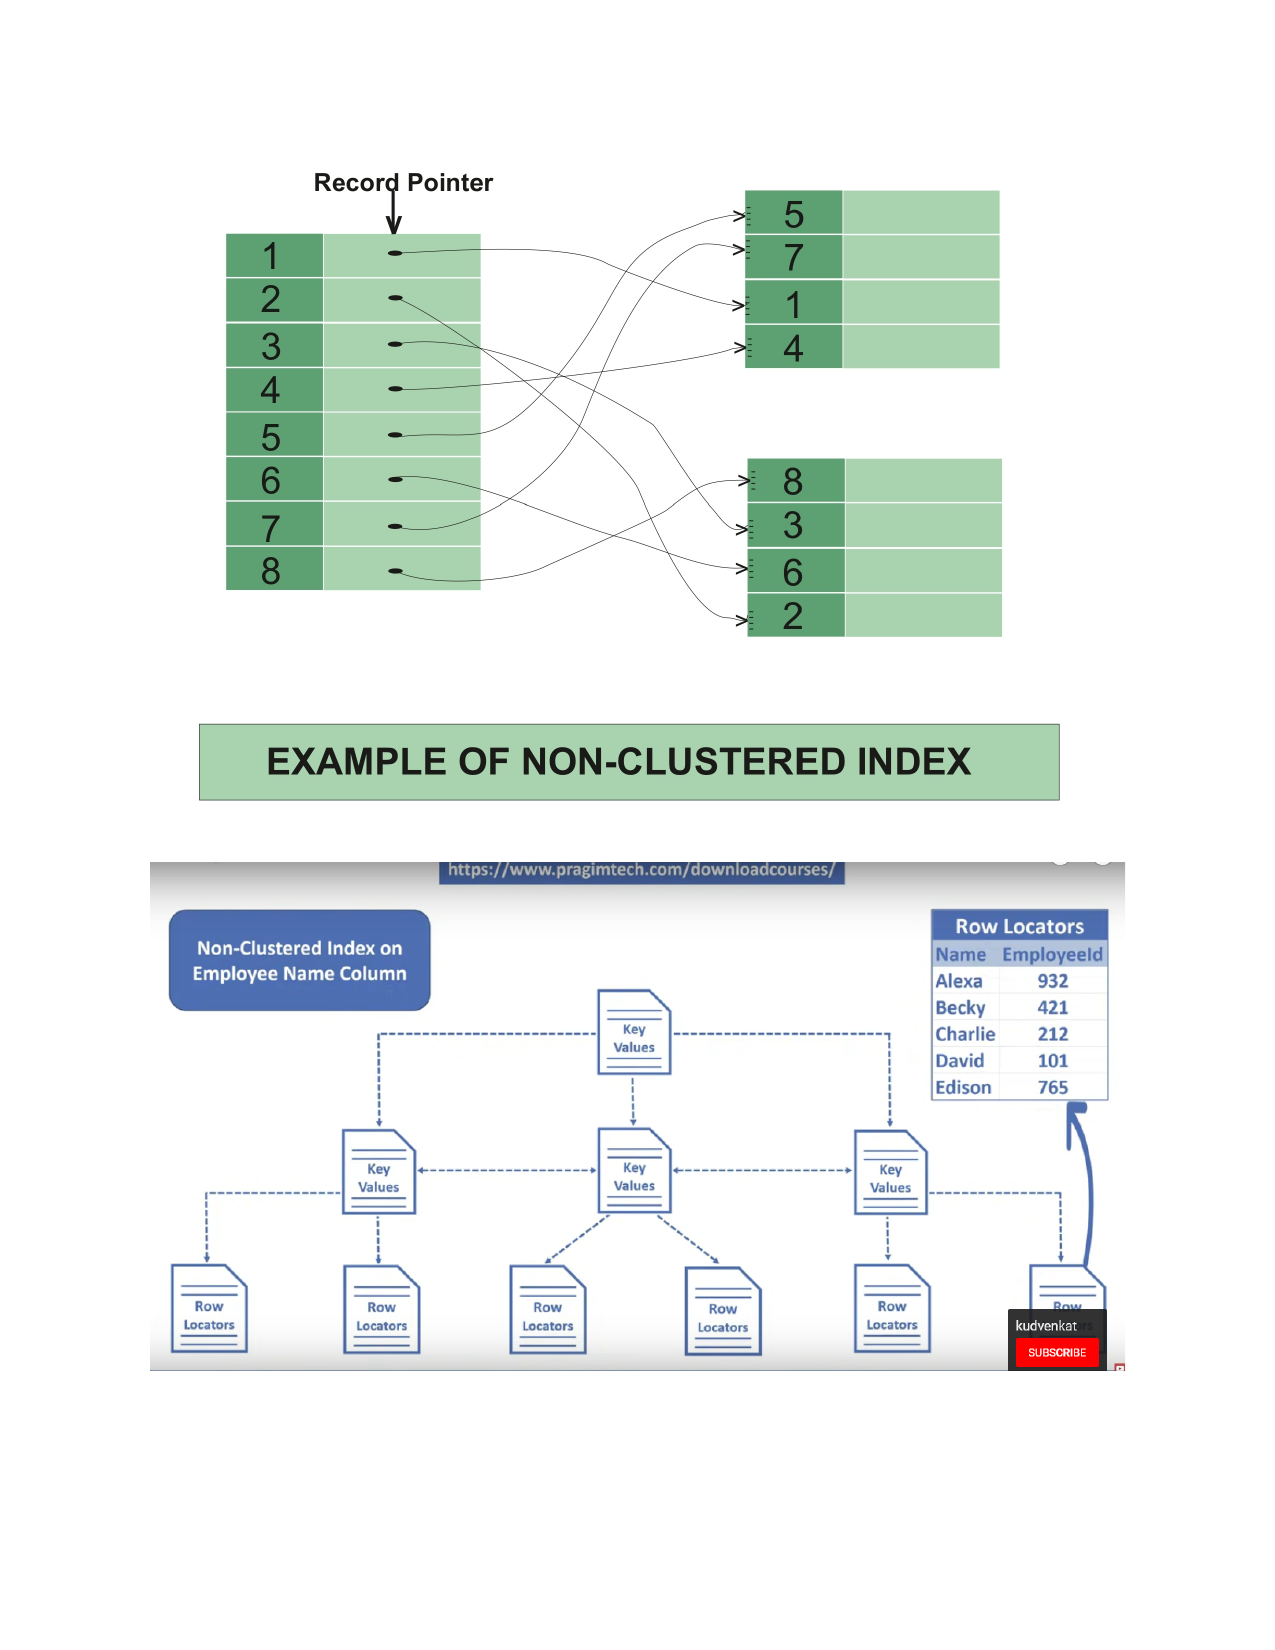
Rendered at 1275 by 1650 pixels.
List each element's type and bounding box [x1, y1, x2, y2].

picture [150, 150, 1125, 859]
picture [150, 862, 1125, 1371]
